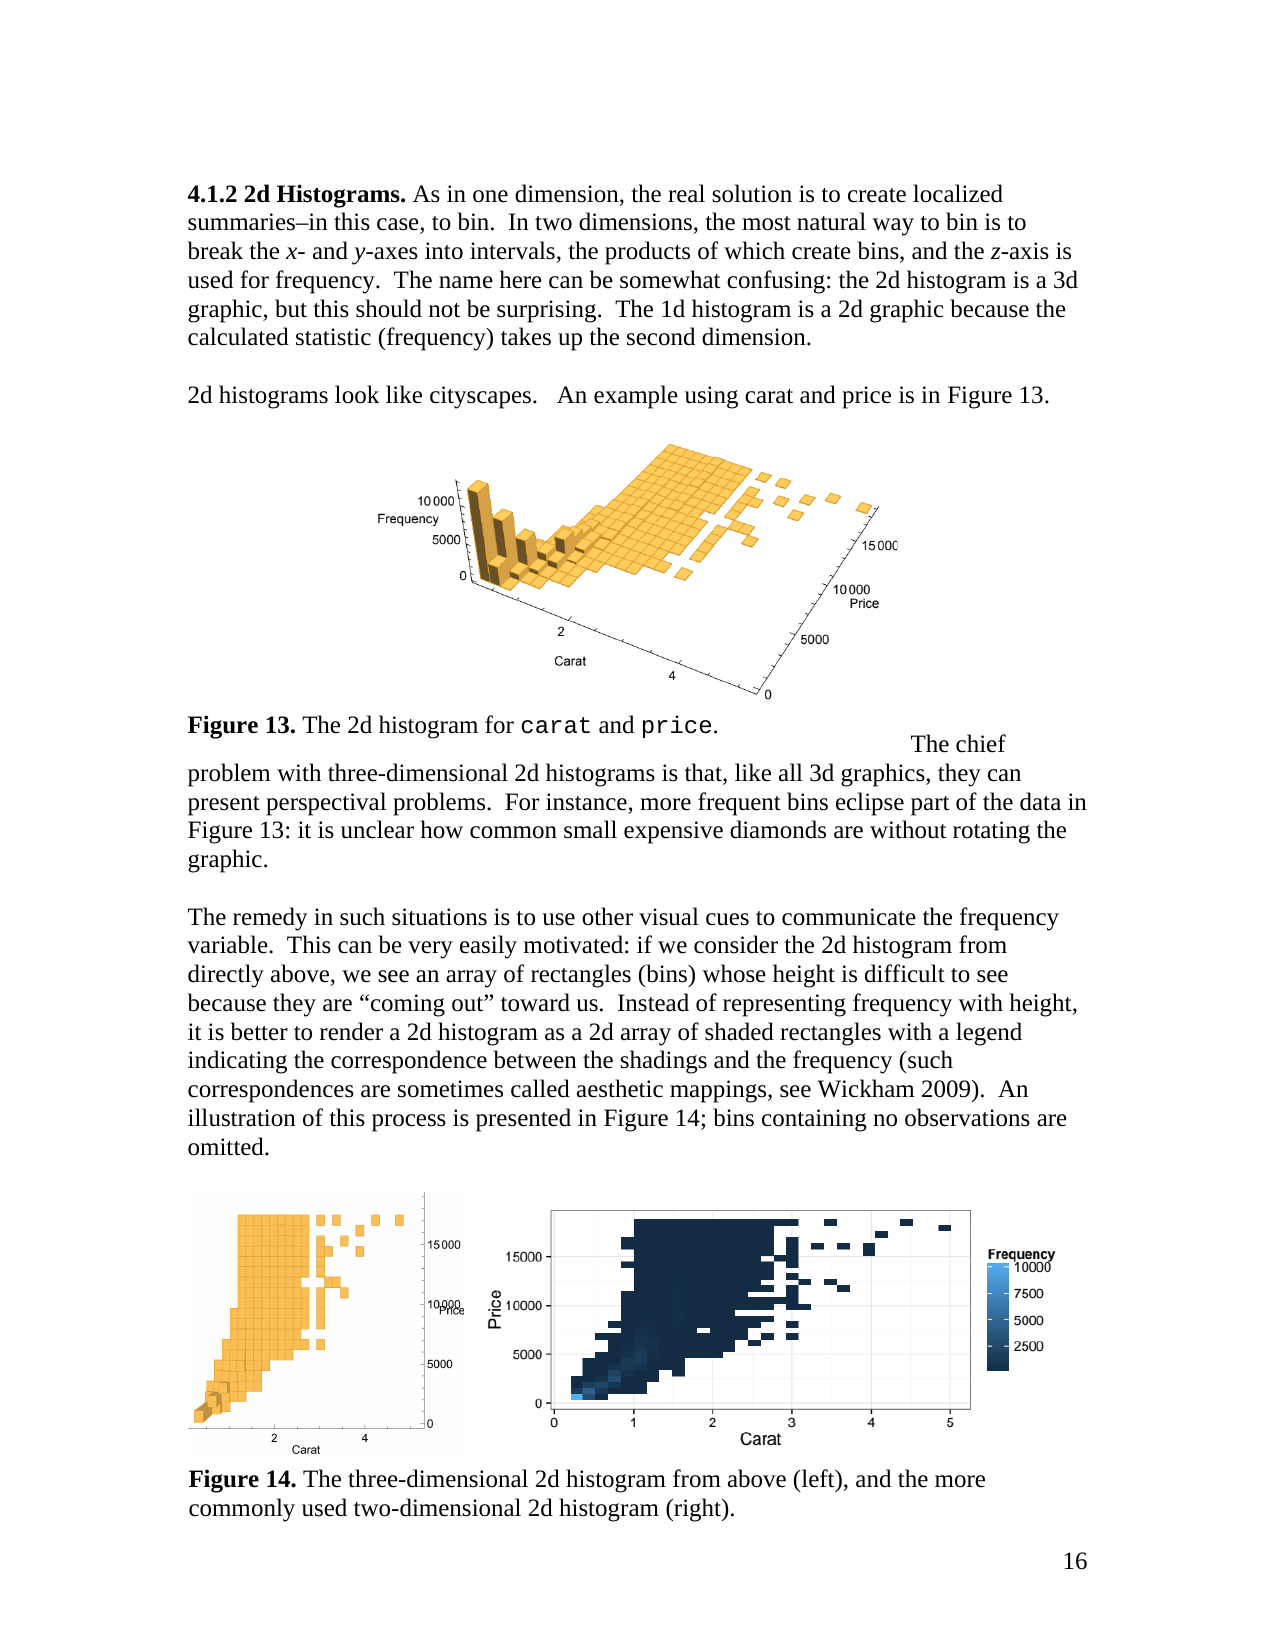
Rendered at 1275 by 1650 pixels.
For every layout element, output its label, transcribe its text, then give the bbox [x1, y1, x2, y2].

text The remedy in such situations is to use other visual cues to communicate the frequency variable. This can be very easily motivated: if we consider the 2d histogram from directly above, we see an array of rectangles (bins) whose height is difficult to see because they are “coming out” toward us. Instead of representing frequency with height, it is better to render a 2d histogram as a 2d array of shaded rectangles with a legend indicating the correspondence between the shadings and the frequency (such correspondences are sometimes called aesthetic mappings, see Wickham 2009). An illustration of this process is presented in Figure 14; bins containing no observations are omitted. [187, 902, 1087, 1161]
text 4.1.2 2d Histograms. As in one dimension, the real solution is to create localized summaries–in this case, to bin. In two dimensions, the most natural way to bin is to break the x- and y-axes into intervals, the products of which create bins, and the z-axis is used for frequency. The name here can be somewhat confusing: the 2d histogram is a 3d graphic, but this should not be surprising. The 1d histogram is a 2d graphic because the calculated statistic (frequency) takes up the second dimension. [187, 179, 1087, 351]
text The chief problem with three-dimensional 2d histograms is that, like all 3d graphics, they can present perspectival problems. For instance, more frequent bins eclipse part of the data in Figure 13: it is unclear how common small expensive diamonds are without rotating the graphic. [187, 729, 1087, 873]
text 2d histograms look like cityscapes. An example using carat and price is in Figure 13. [187, 380, 1087, 409]
